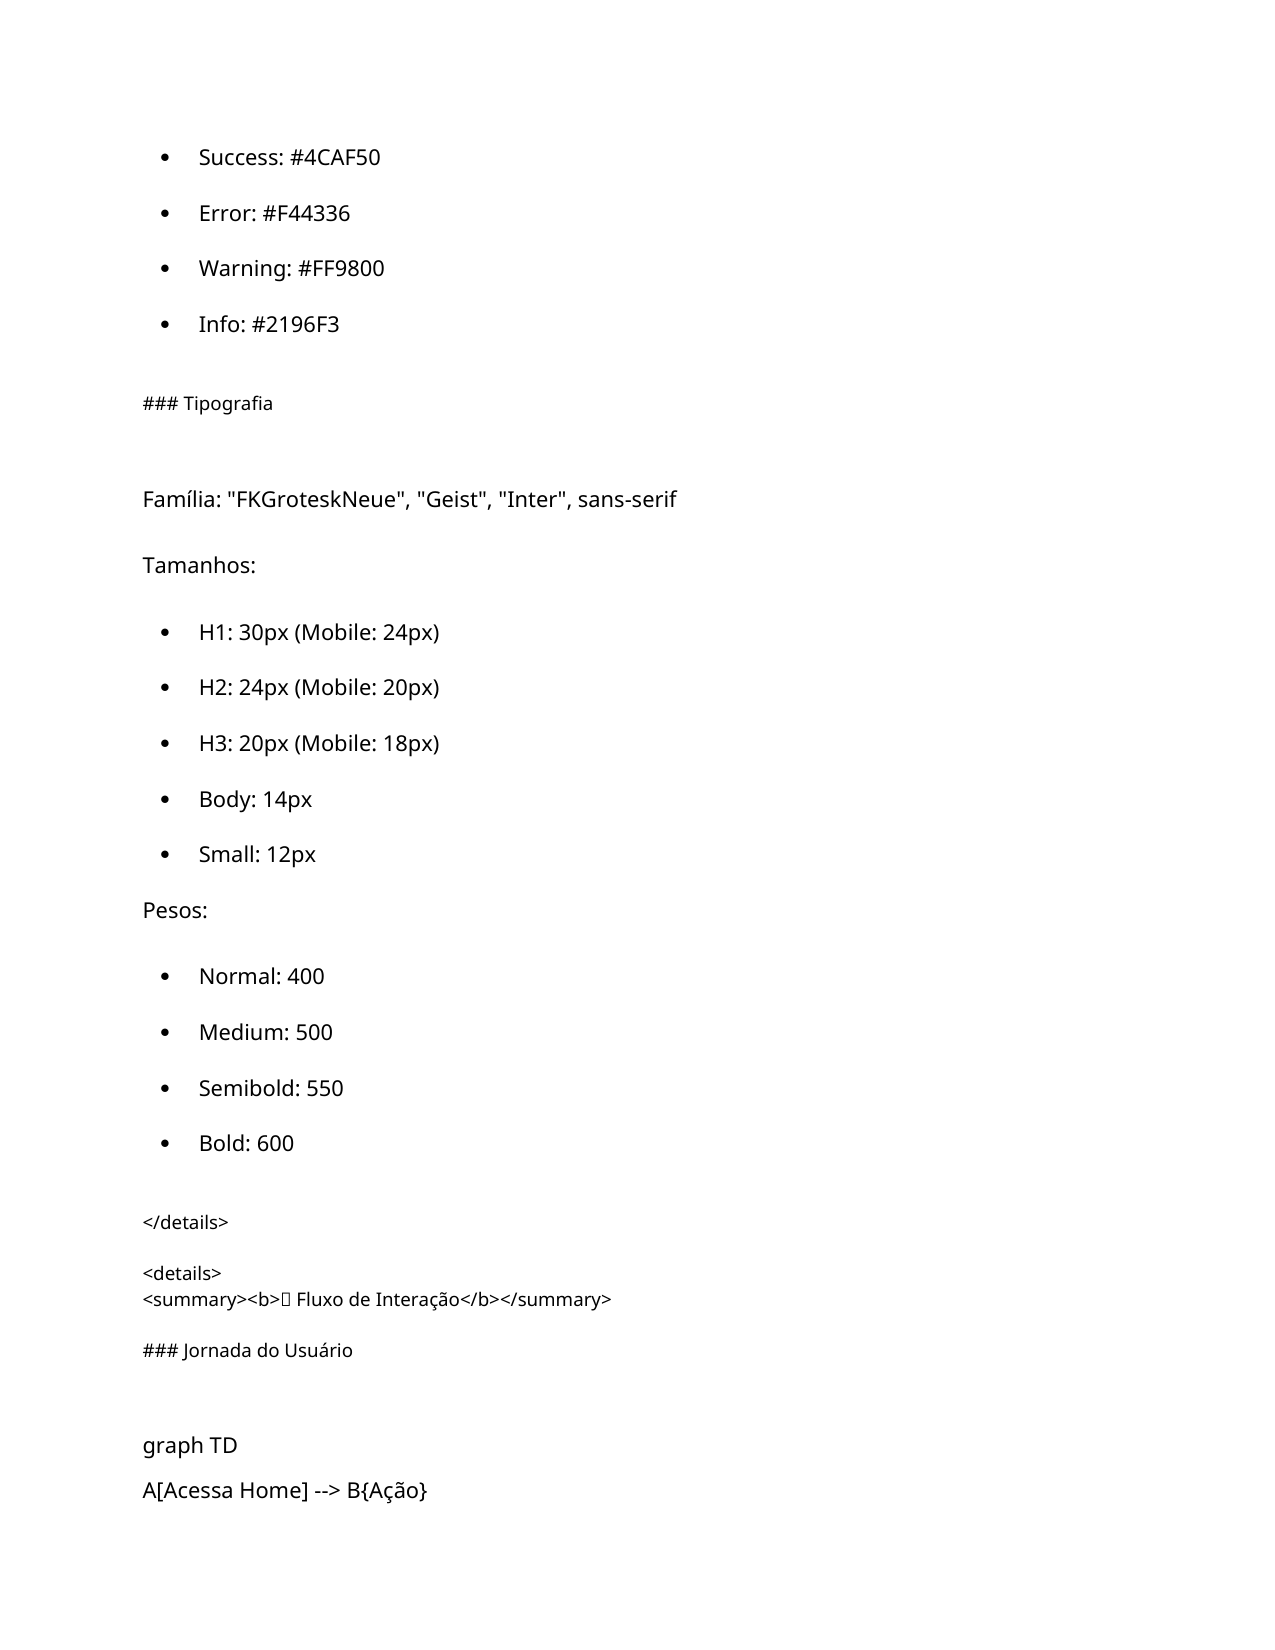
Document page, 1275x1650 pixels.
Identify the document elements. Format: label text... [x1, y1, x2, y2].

list Info: #2196F3 [161, 309, 1133, 339]
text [142, 1430, 1133, 1505]
list H2: 24px (Mobile: 20px) [161, 672, 1133, 702]
text Tamanhos: [142, 550, 1133, 580]
list Small: 12px [161, 839, 1133, 869]
list H3: 20px (Mobile: 18px) [161, 728, 1133, 758]
list Medium: 500 [161, 1017, 1133, 1047]
text Família: "FKGroteskNeue", "Geist", "Inter", sans-serif [142, 483, 1133, 513]
list Warning: #FF9800 [161, 253, 1133, 283]
list H1: 30px (Mobile: 24px) [161, 617, 1133, 646]
list Semibold: 550 [161, 1073, 1133, 1102]
list Body: 14px [161, 783, 1133, 813]
list Normal: 400 [161, 961, 1133, 991]
list Error: #F44336 [161, 198, 1133, 228]
text Pesos: [142, 895, 1133, 924]
list Bold: 600 [161, 1128, 1133, 1158]
list Success: #4CAF50 [161, 142, 1133, 172]
